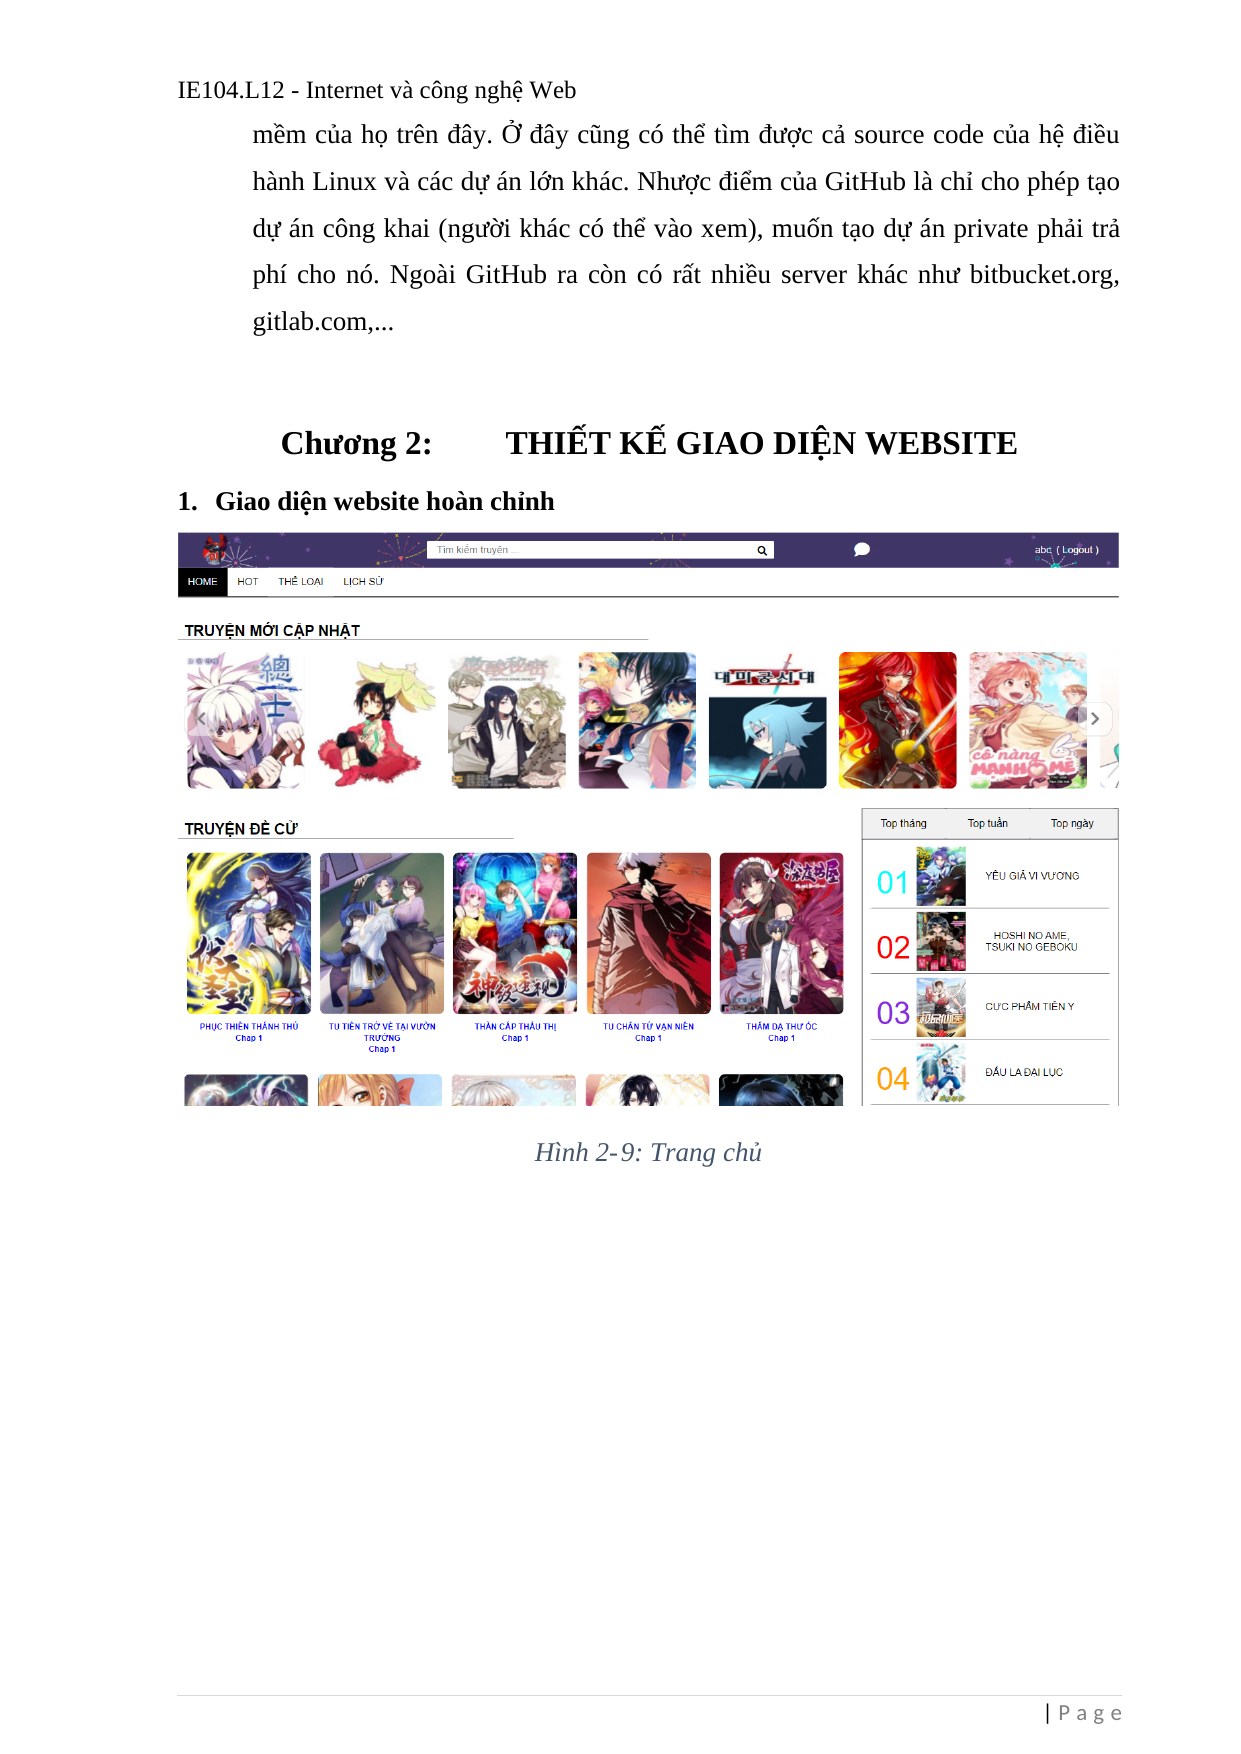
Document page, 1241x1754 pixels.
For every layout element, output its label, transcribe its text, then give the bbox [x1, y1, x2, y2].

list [215, 118, 1122, 336]
subtitle THIẾT KẾ GIAO DIỆN WEBSITE [177, 423, 1122, 462]
subtitle Giao diện website hoàn chỉnh [177, 485, 1122, 516]
picture [177, 531, 1122, 1106]
